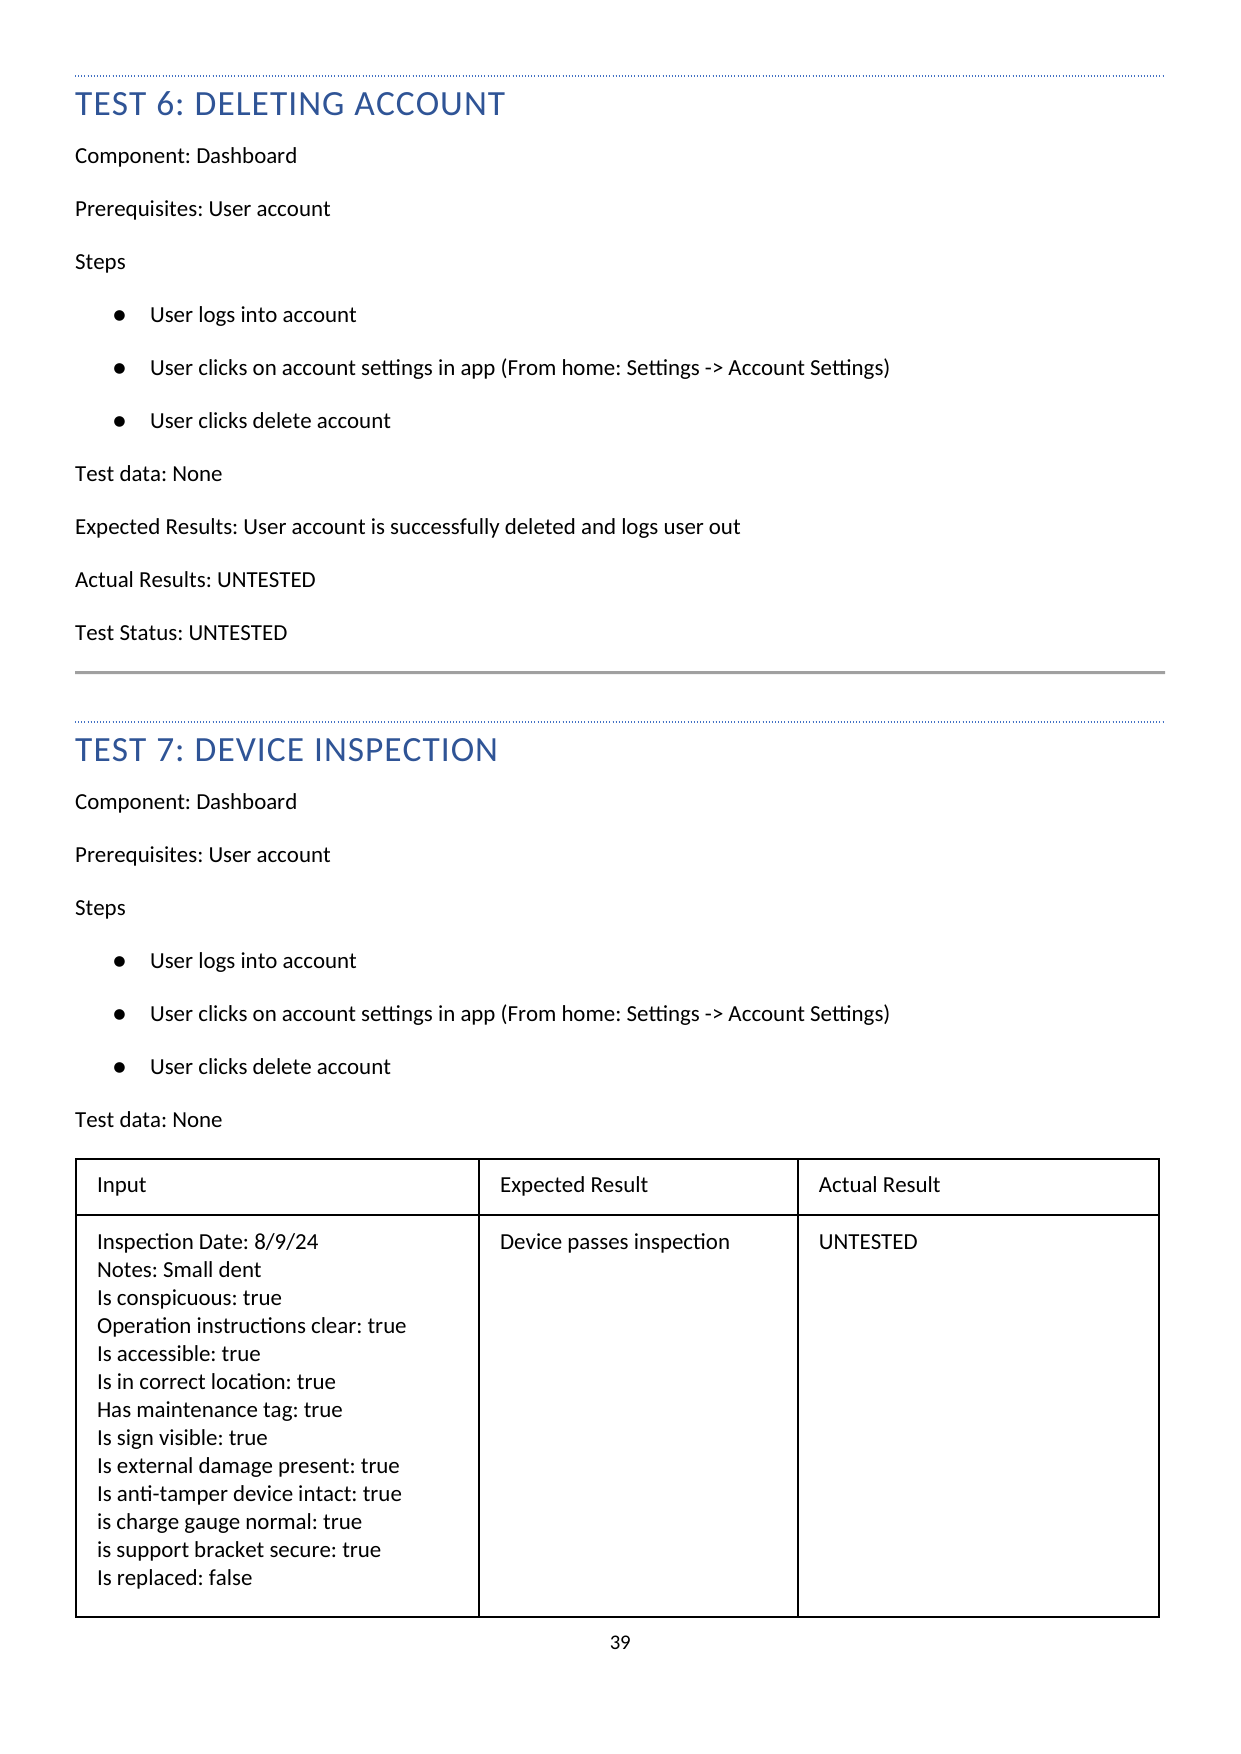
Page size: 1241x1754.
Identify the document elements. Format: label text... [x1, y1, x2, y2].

list User clicks delete account [112, 406, 1165, 434]
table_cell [77, 1216, 478, 1616]
list User clicks on account settings in app (From home: Settings -> Account Settings) [112, 353, 1165, 381]
text Expected Results: User account is successfully deleted and logs user out [75, 512, 1165, 540]
text Test Status: UNTESTED [75, 618, 1165, 646]
table_header Actual Result [799, 1160, 1158, 1214]
text Test data: None [75, 459, 1165, 487]
list User logs into account [112, 946, 1165, 974]
text Actual Results: UNTESTED [75, 565, 1165, 593]
text Component: Dashboard [75, 787, 1165, 815]
text Test data: None [75, 1105, 1165, 1133]
table_header Expected Result [480, 1160, 797, 1214]
subtitle Test 7: Device Inspection [75, 721, 1165, 770]
text Component: Dashboard [75, 141, 1165, 169]
table_header Input [77, 1160, 478, 1214]
subtitle Test 6: Deleting account [75, 75, 1165, 124]
text Steps [75, 893, 1165, 921]
text Prerequisites: User account [75, 840, 1165, 868]
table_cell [480, 1216, 797, 1616]
table_cell UNTESTED [799, 1216, 1158, 1616]
text Prerequisites: User account [75, 194, 1165, 222]
list User clicks on account settings in app (From home: Settings -> Account Settings) [112, 999, 1165, 1027]
list User clicks delete account [112, 1052, 1165, 1080]
text Steps [75, 247, 1165, 275]
list User logs into account [112, 300, 1165, 328]
